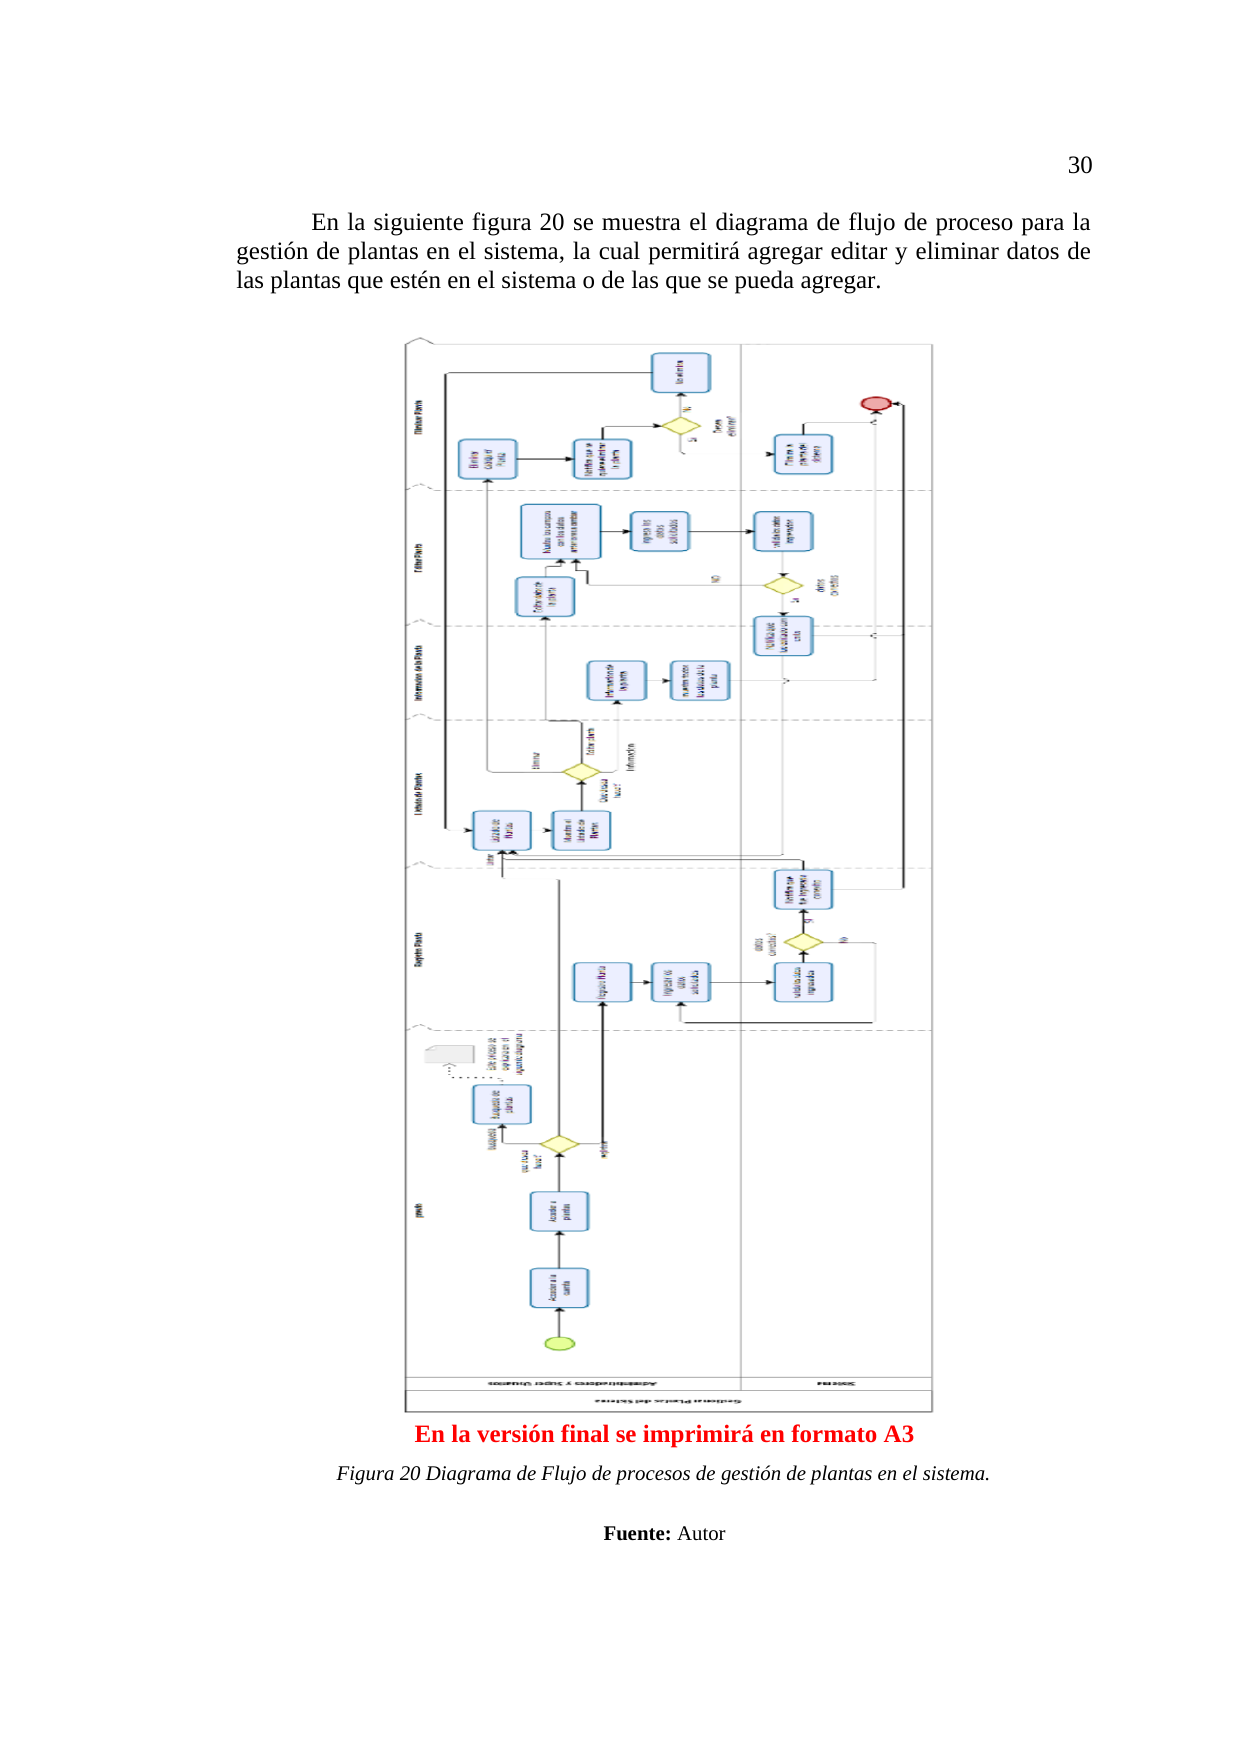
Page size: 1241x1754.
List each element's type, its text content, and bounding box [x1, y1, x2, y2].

text En la versión final se imprimirá en formato A3 [236, 1419, 1092, 1448]
text Figura 20 Diagrama de Flujo de procesos de gestión de plantas en el sistema. [236, 1461, 1092, 1485]
text Fuente: Autor [236, 1521, 1092, 1545]
picture [387, 337, 951, 1420]
text En la siguiente figura 20 se muestra el diagrama de flujo de proceso para la gestión de plantas en el sistema, la cual permitirá agregar editar y eliminar datos de las plantas que estén en el sistema o de las que se pueda agregar. [236, 207, 1092, 294]
